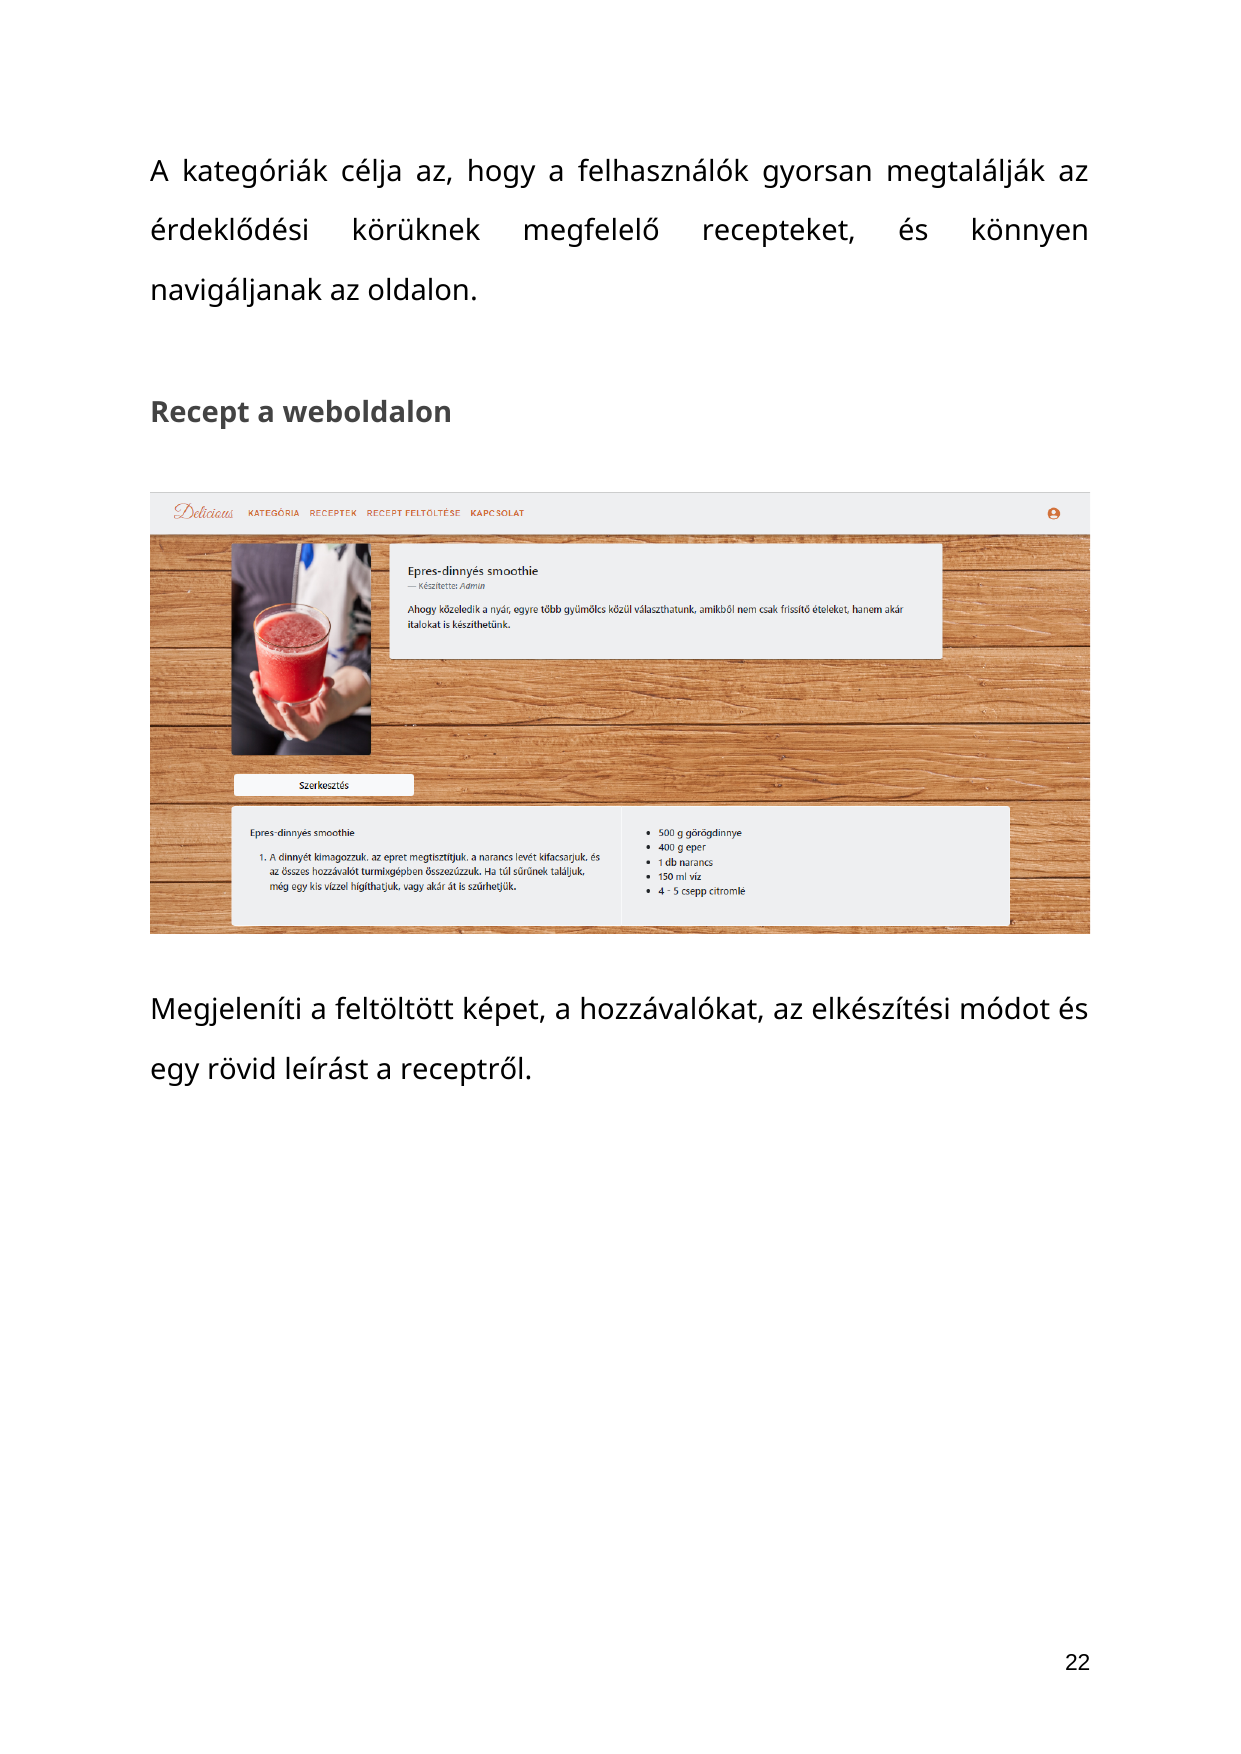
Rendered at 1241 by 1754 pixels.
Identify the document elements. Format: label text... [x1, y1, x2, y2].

picture [150, 492, 1091, 934]
text A kategóriák célja az, hogy a felhasználók gyorsan megtalálják az érdeklődési körüknek megfelelő recepteket, és könnyen navigáljanak az oldalon. [150, 150, 1090, 309]
subtitle Recept a weboldalon [150, 391, 1090, 431]
text Megjeleníti a feltöltött képet, a hozzávalókat, az elkészítési módot és egy rövid leírást a receptről. [150, 988, 1090, 1088]
